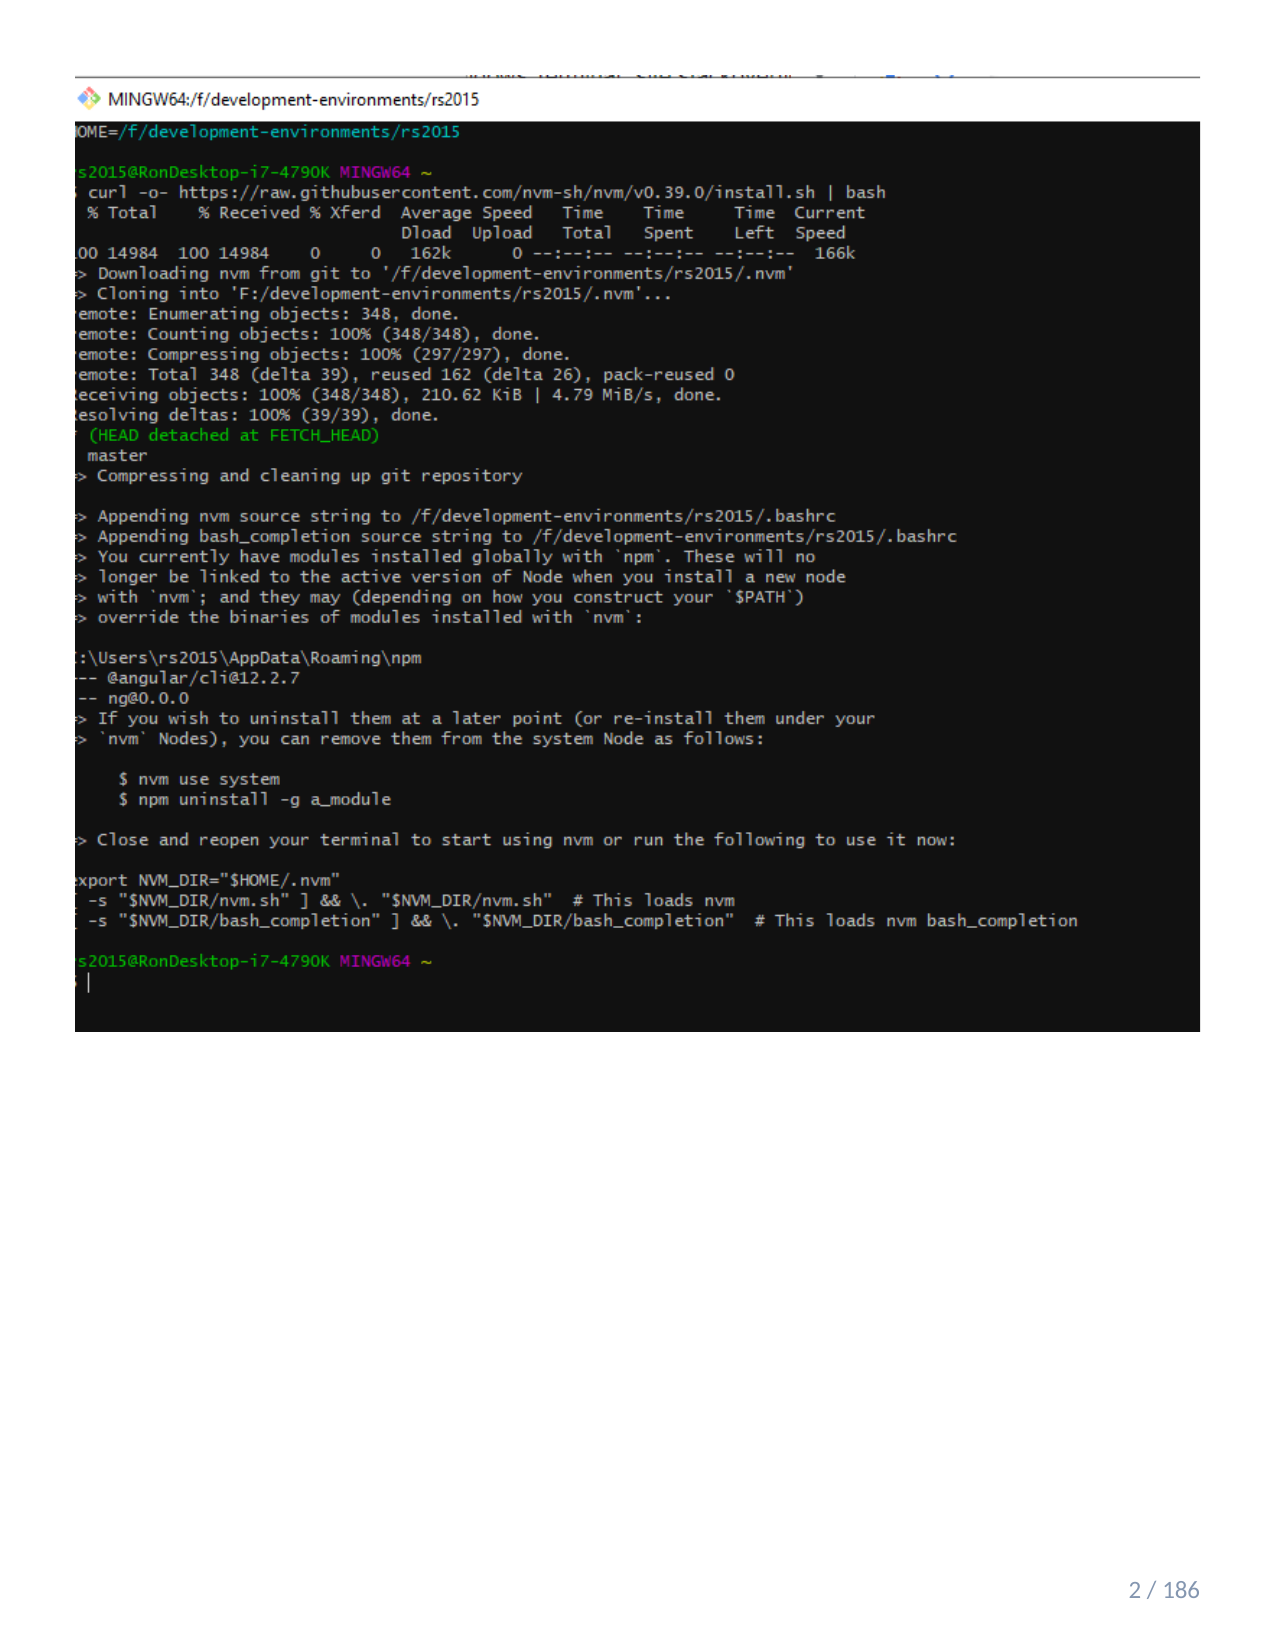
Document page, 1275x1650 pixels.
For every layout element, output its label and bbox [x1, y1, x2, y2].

picture [75, 75, 1200, 1032]
